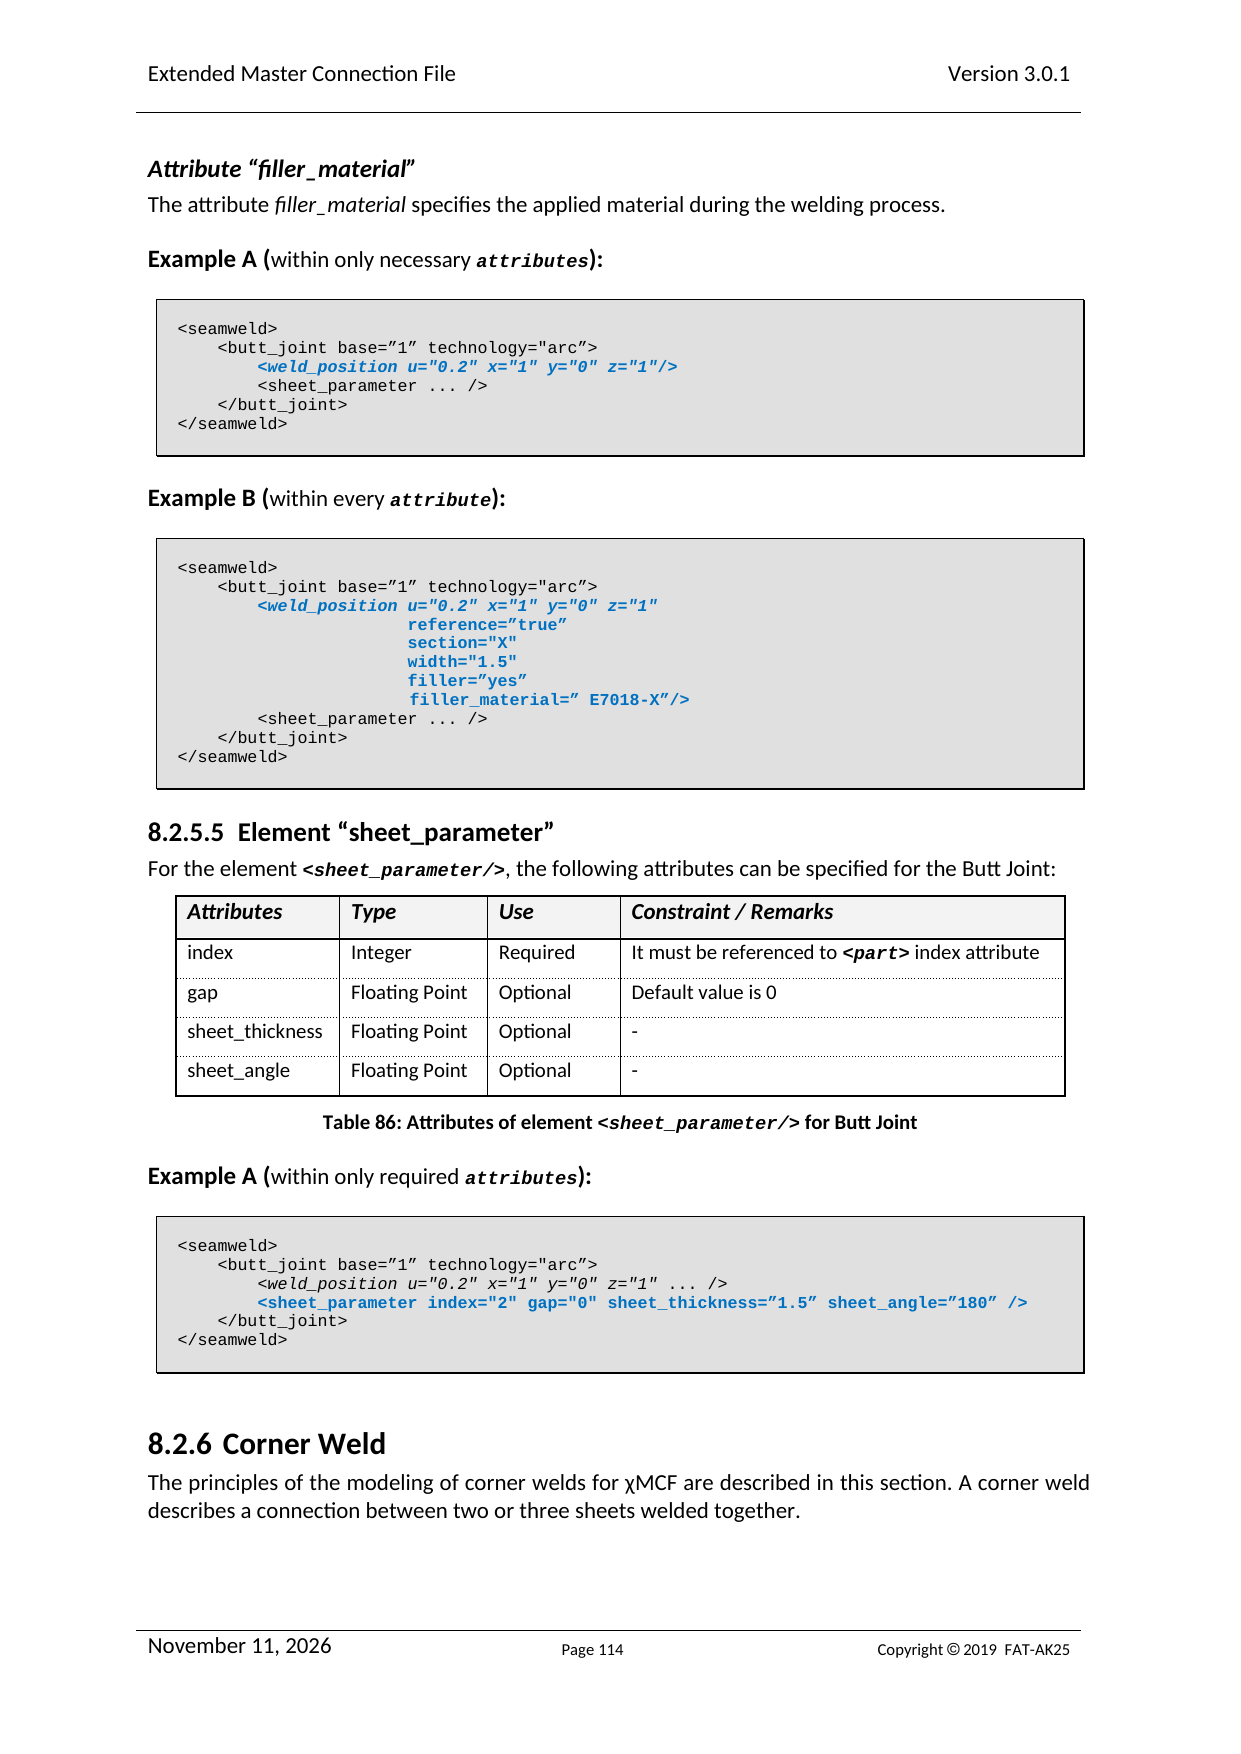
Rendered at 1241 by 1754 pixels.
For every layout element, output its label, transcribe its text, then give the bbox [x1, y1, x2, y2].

text </seamweld> [157, 1329, 1083, 1348]
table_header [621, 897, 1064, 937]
text <butt_joint base=”1” technology="arc”> [157, 575, 1083, 594]
text <weld_position u="0.2" x="1" y="0" z="1" ... /> [157, 1272, 1083, 1291]
text The principles of the modeling of corner welds for χMCF are described in this section. A corner weld describes a connection between two or three sheets welded together. [148, 1468, 1092, 1524]
text filler_material=” E7018-X”/> [157, 688, 1083, 707]
text reference=”true” [157, 613, 1083, 632]
text For the element <sheet_parameter/>, the following attributes can be specified for the Butt Joint: [148, 854, 1092, 882]
text filler=”yes” [157, 669, 1083, 688]
text </butt_joint> [157, 1310, 1083, 1329]
text <weld_position u="0.2" x="1" y="0" z="1"/> [157, 356, 1083, 374]
text Example A (within only required attributes): [148, 1160, 1092, 1191]
text <seamweld> [157, 1234, 1083, 1253]
subtitle Element “sheet_parameter” [148, 815, 1092, 848]
text </seamweld> [157, 412, 1083, 431]
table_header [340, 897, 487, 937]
text Example B (within every attribute): [148, 482, 1092, 513]
text <butt_joint base=”1” technology="arc”> [157, 337, 1083, 356]
text <sheet_parameter index="2" gap="0" sheet_thickness=”1.5” sheet_angle=”180” /> [157, 1291, 1083, 1310]
text <weld_position u="0.2" x="1" y="0" z="1" [157, 594, 1083, 613]
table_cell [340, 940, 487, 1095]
text </butt_joint> [157, 726, 1083, 745]
text Example A (within only necessary attributes): [148, 243, 1092, 274]
text <sheet_parameter ... /> [157, 707, 1083, 726]
text section="X" [157, 632, 1083, 651]
text The attribute filler_material specifies the applied material during the welding process. [148, 190, 1092, 218]
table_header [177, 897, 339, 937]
subtitle Attribute “filler_material” [148, 154, 1092, 184]
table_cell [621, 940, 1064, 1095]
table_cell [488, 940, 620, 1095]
text <sheet_parameter ... /> [157, 374, 1083, 393]
text </butt_joint> [157, 393, 1083, 412]
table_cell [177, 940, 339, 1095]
text </seamweld> [157, 745, 1083, 764]
text <butt_joint base=”1” technology="arc”> [157, 1253, 1083, 1272]
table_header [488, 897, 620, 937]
text <seamweld> [157, 318, 1083, 337]
subtitle Corner Weld [148, 1424, 1092, 1462]
text <seamweld> [157, 556, 1083, 575]
text width="1.5" [157, 651, 1083, 669]
text Table 86: Attributes of element <sheet_parameter/> for Butt Joint [148, 1109, 1092, 1135]
